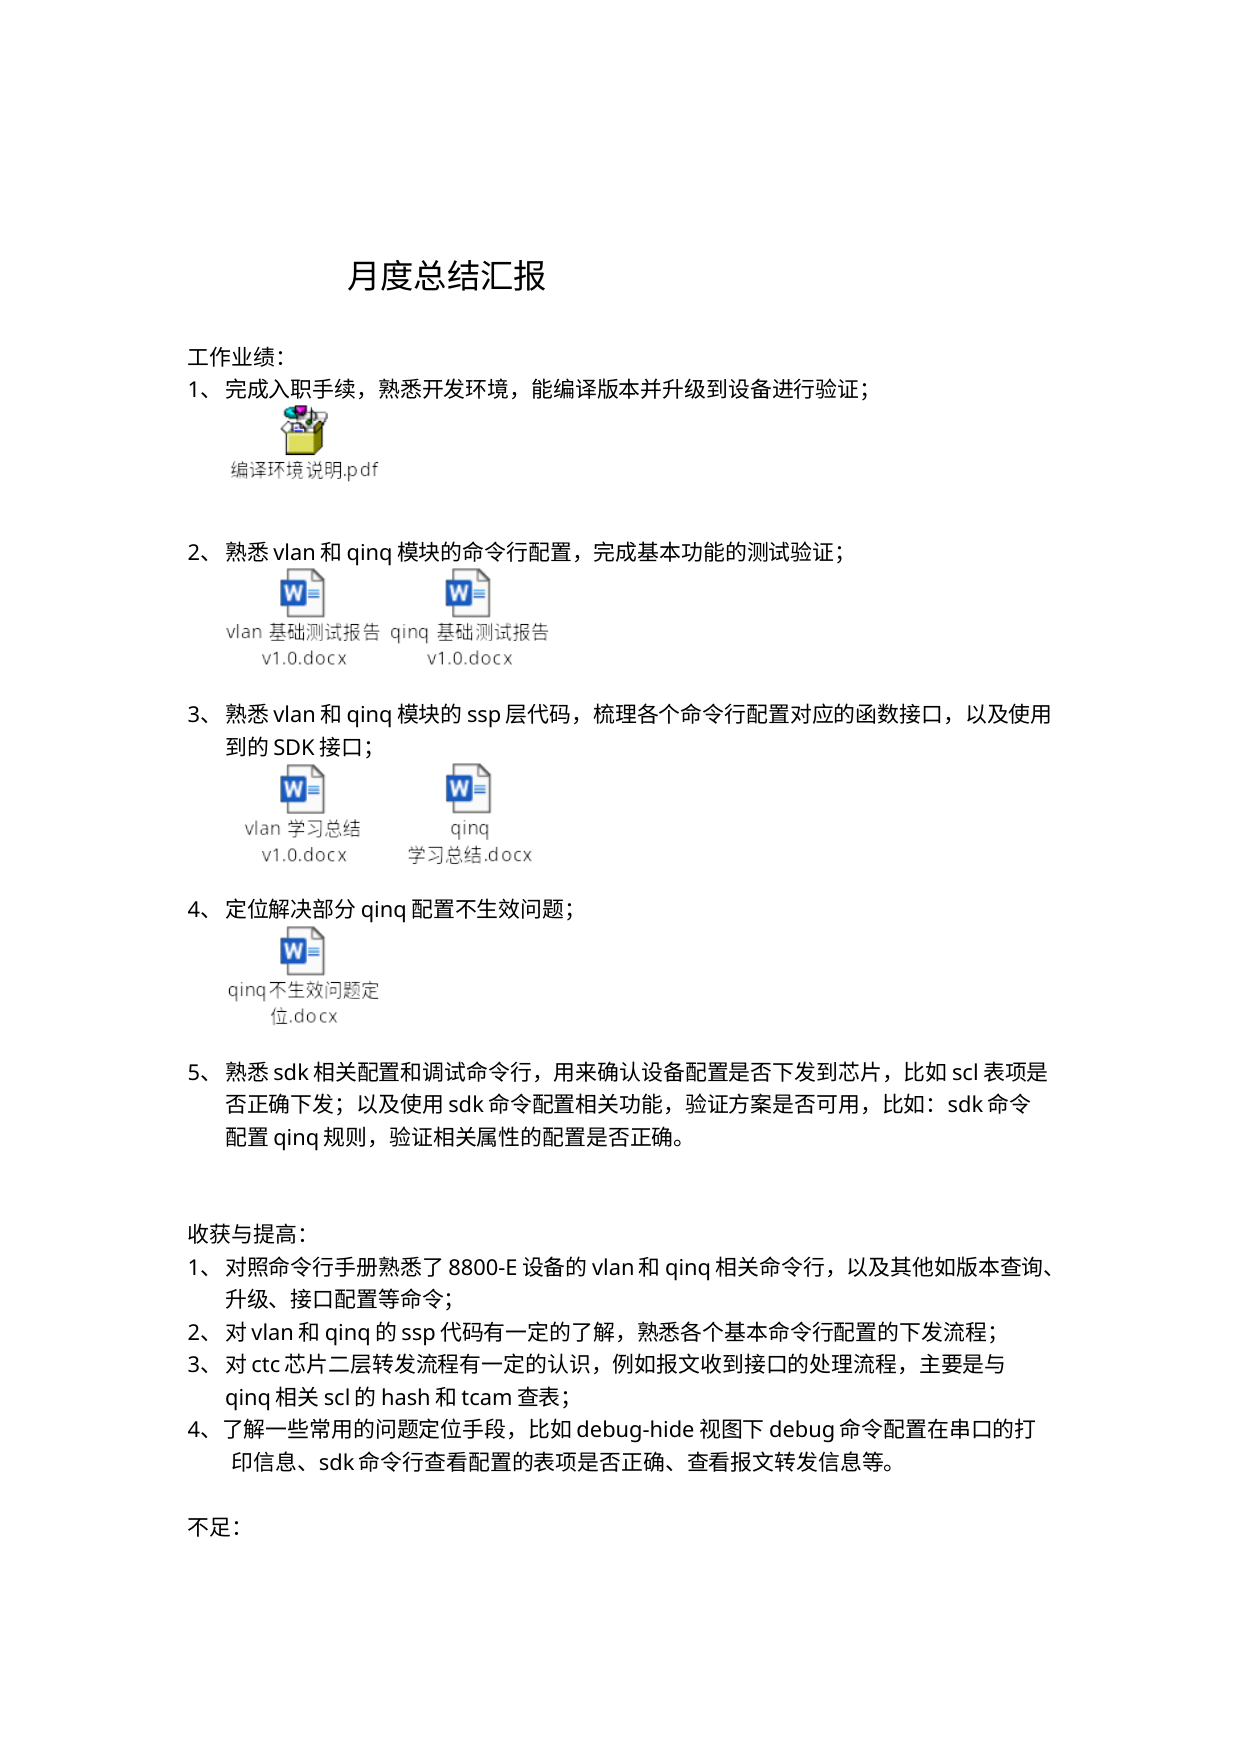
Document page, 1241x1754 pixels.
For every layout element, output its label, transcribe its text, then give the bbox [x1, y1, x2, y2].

text 月度总结汇报 [187, 242, 1053, 307]
text 不足： [187, 1509, 1053, 1542]
list 熟悉vlan和qinq模块的ssp层代码，梳理各个命令行配置对应的函数接口，以及使用到的SDK接口； [187, 697, 1053, 762]
list 熟悉vlan和qinq模块的命令行配置，完成基本功能的测试验证； [187, 534, 1053, 567]
text 收获与提高： [187, 1217, 1053, 1249]
text 4、了解一些常用的问题定位手段，比如debug-hide视图下debug命令配置在串口的打印信息、sdk命令行查看配置的表项是否正确、查看报文转发信息等。 [187, 1412, 1053, 1477]
text 工作业绩： [187, 339, 1053, 372]
list 完成入职手续，熟悉开发环境，能编译版本并升级到设备进行验证； [187, 372, 1053, 404]
list 熟悉sdk相关配置和调试命令行，用来确认设备配置是否下发到芯片，比如scl表项是否正确下发；以及使用sdk命令配置相关功能，验证方案是否可用，比如：sdk命令配置qinq规则，验证相关属性的配置是否正确。 [187, 1054, 1053, 1152]
list 对照命令行手册熟悉了8800-E设备的vlan和qinq相关命令行，以及其他如版本查询、升级、接口配置等命令； [187, 1249, 1053, 1314]
list 对vlan和qinq的ssp代码有一定的了解，熟悉各个基本命令行配置的下发流程； [187, 1314, 1053, 1347]
list 对ctc芯片二层转发流程有一定的认识，例如报文收到接口的处理流程，主要是与qinq相关scl的hash和tcam查表； [187, 1347, 1053, 1412]
list 定位解决部分qinq配置不生效问题； [187, 892, 1053, 924]
